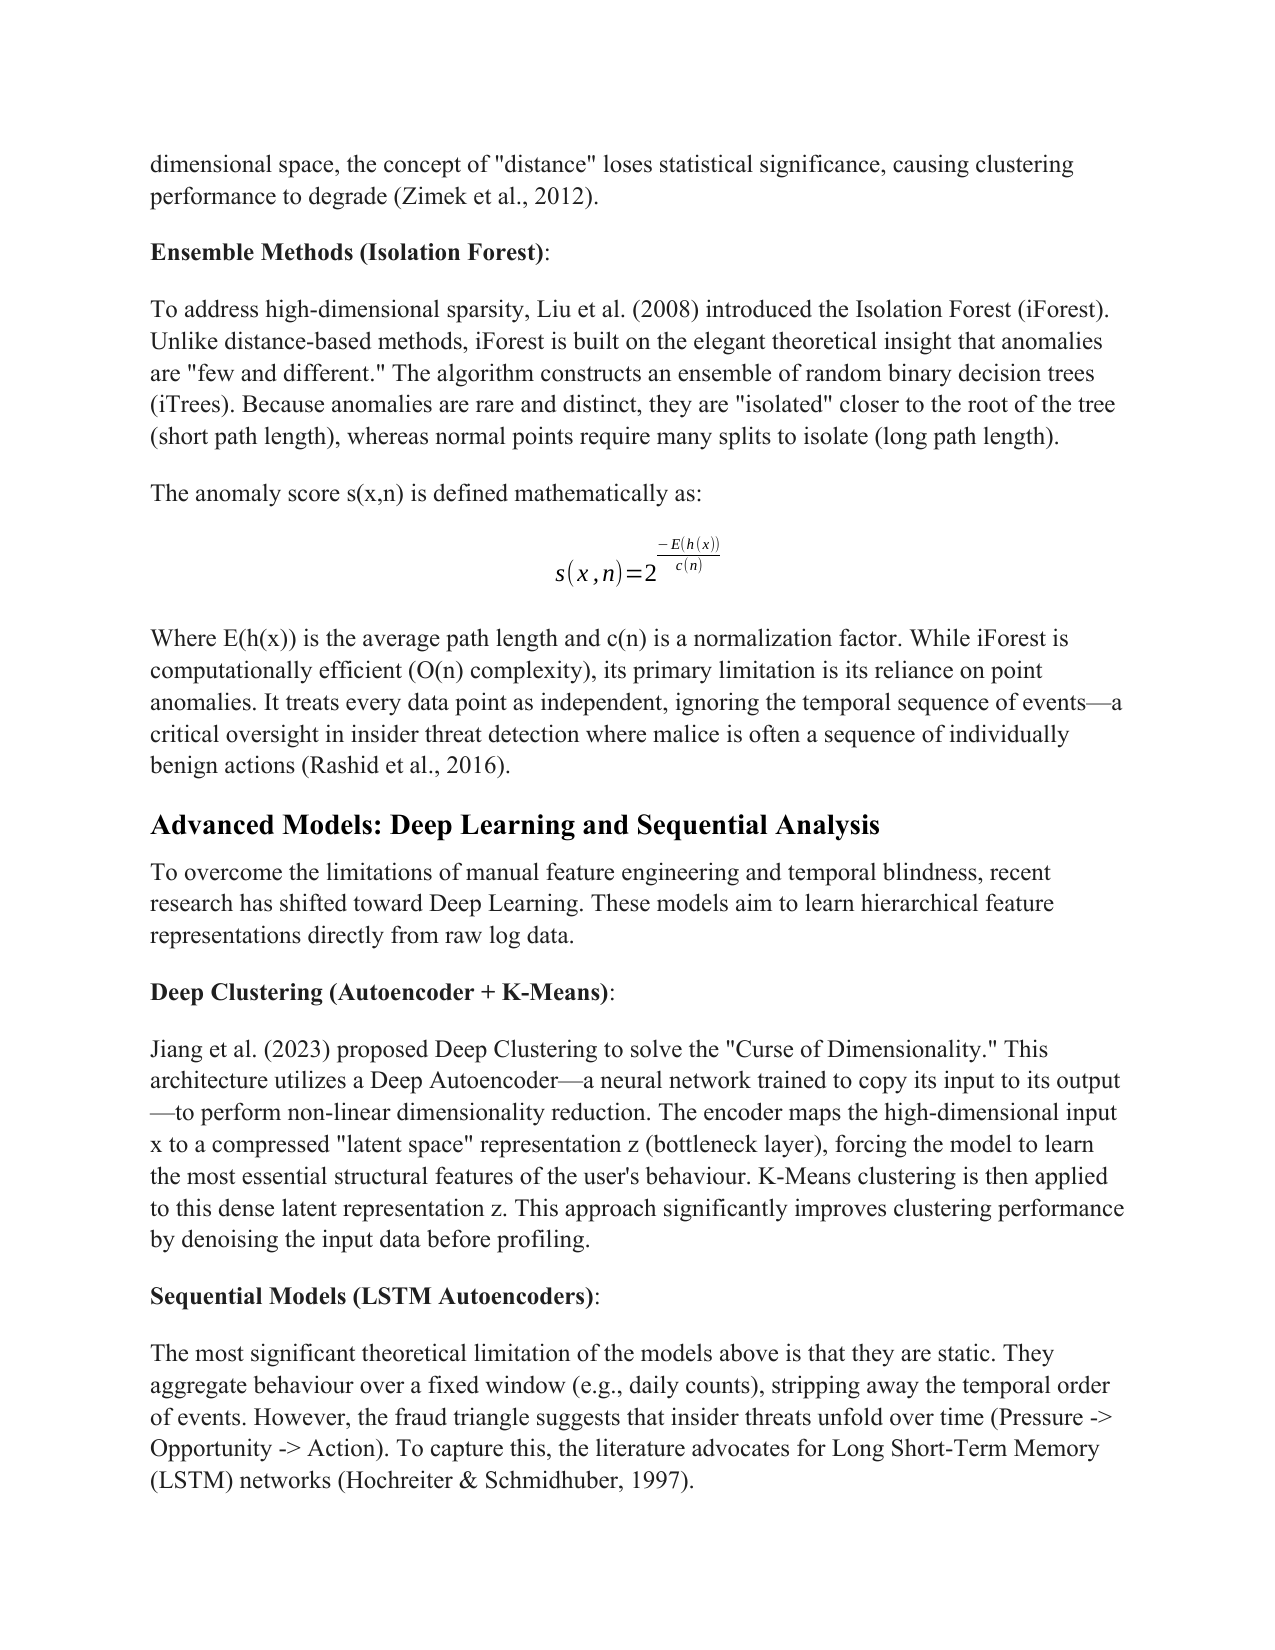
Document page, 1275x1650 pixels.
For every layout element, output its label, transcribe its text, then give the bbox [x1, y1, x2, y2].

text The most significant theoretical limitation of the models above is that they are static. They aggregate behaviour over a fixed window (e.g., daily counts), stripping away the temporal order of events. However, the fraud triangle suggests that insider threats unfold over time (Pressure -> Opportunity -> Action). To capture this, the literature advocates for Long Short-Term Memory (LSTM) networks (Hochreiter & Schmidhuber, 1997). [150, 1339, 1125, 1494]
text To overcome the limitations of manual feature engineering and temporal blindness, recent research has shifted toward Deep Learning. These models aim to learn hierarchical feature representations directly from raw log data. [150, 858, 1125, 949]
text Where E(h(x)) is the average path length and c(n) is a normalization factor. While iForest is computationally efficient (O(n) complexity), its primary limitation is its reliance on point anomalies. It treats every data point as independent, ignoring the temporal sequence of events—a critical oversight in insider threat detection where malice is often a sequence of individually benign actions (Rashid et al., 2016). [150, 624, 1125, 779]
text Jiang et al. (2023) proposed Deep Clustering to solve the "Curse of Dimensionality." This architecture utilizes a Deep Autoencoder—a neural network trained to copy its input to its output—to perform non-linear dimensionality reduction. The encoder maps the high-dimensional input x to a compressed "latent space" representation z (bottleneck layer), forcing the model to learn the most essential structural features of the user's behaviour. K-Means clustering is then applied to this dense latent representation z. This approach significantly improves clustering performance by denoising the input data before profiling. [150, 1035, 1125, 1253]
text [150, 150, 1125, 209]
text Sequential Models (LSTM Autoencoders): [150, 1282, 1125, 1310]
text The anomaly score s(x,n) is defined mathematically as: [150, 479, 1125, 507]
text Deep Clustering (Autoencoder + K-Means): [150, 978, 1125, 1006]
text Ensemble Methods (Isolation Forest): [150, 238, 1125, 266]
text To address high-dimensional sparsity, Liu et al. (2008) introduced the Isolation Forest (iForest). Unlike distance-based methods, iForest is built on the elegant theoretical insight that anomalies are "few and different." The algorithm constructs an ensemble of random binary decision trees (iTrees). Because anomalies are rare and distinct, they are "isolated" closer to the root of the tree (short path length), whereas normal points require many splits to isolate (long path length). [150, 295, 1125, 450]
subtitle Advanced Models: Deep Learning and Sequential Analysis [150, 808, 1125, 841]
